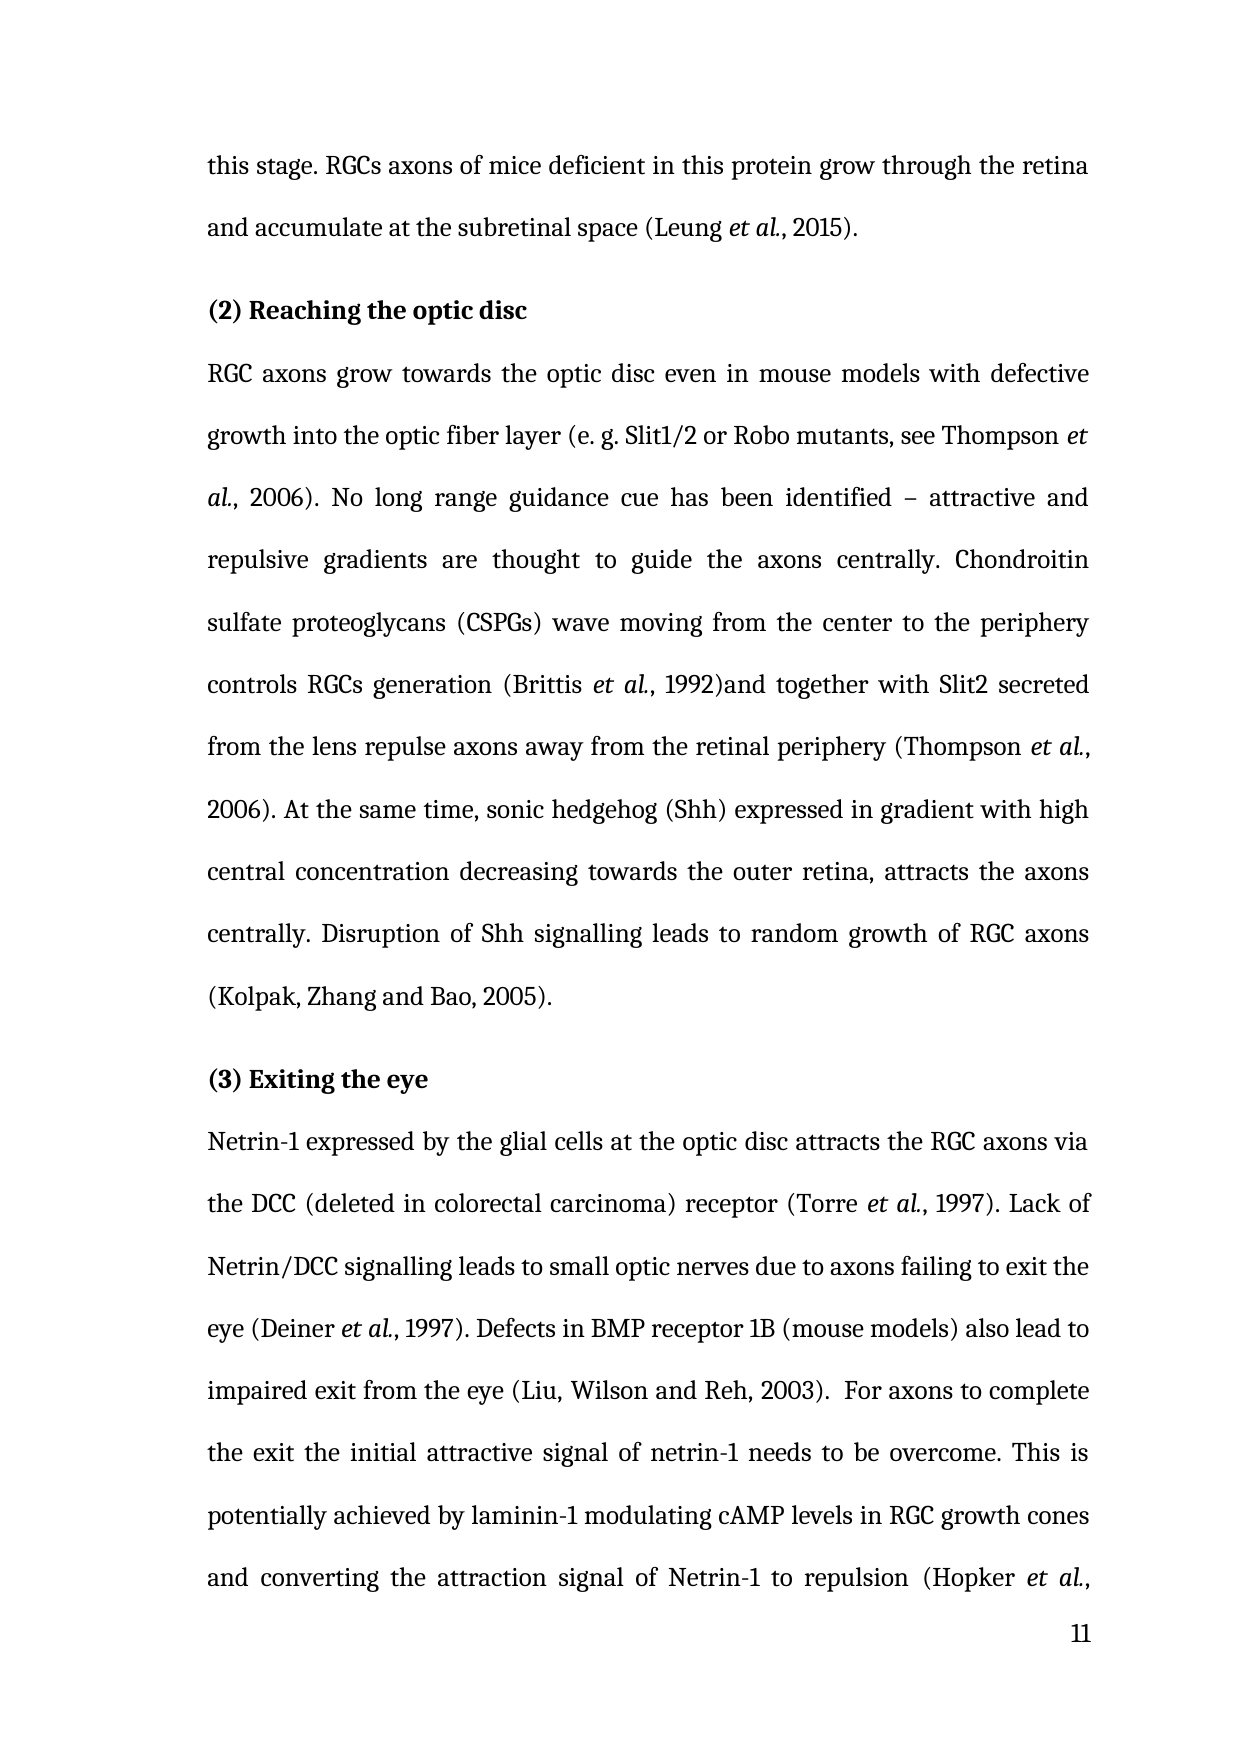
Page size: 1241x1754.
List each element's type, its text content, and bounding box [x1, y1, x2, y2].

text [207, 1126, 1090, 1593]
subtitle (2) Reaching the optic disc [207, 295, 1090, 327]
text RGC axons grow towards the optic disc even in mouse models with defective growth into the optic fiber layer (e. g. Slit1/2 or Robo mutants, see Thompson et al., 2006). No long range guidance cue has been identified – attractive and repulsive gradients are thought to guide the axons centrally. Chondroitin sulfate proteoglycans (CSPGs) wave moving from the center to the periphery controls RGCs generation (Brittis et al., 1992)and together with Slit2 secreted from the lens repulse axons away from the retinal periphery (Thompson et al., 2006). At the same time, sonic hedgehog (Shh) expressed in gradient with high central concentration decreasing towards the outer retina, attracts the axons centrally. Disruption of Shh signalling leads to random growth of RGC axons (Kolpak, Zhang and Bao, 2005). [207, 358, 1090, 1012]
subtitle (3) Exiting the eye [207, 1064, 1090, 1095]
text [207, 150, 1090, 243]
